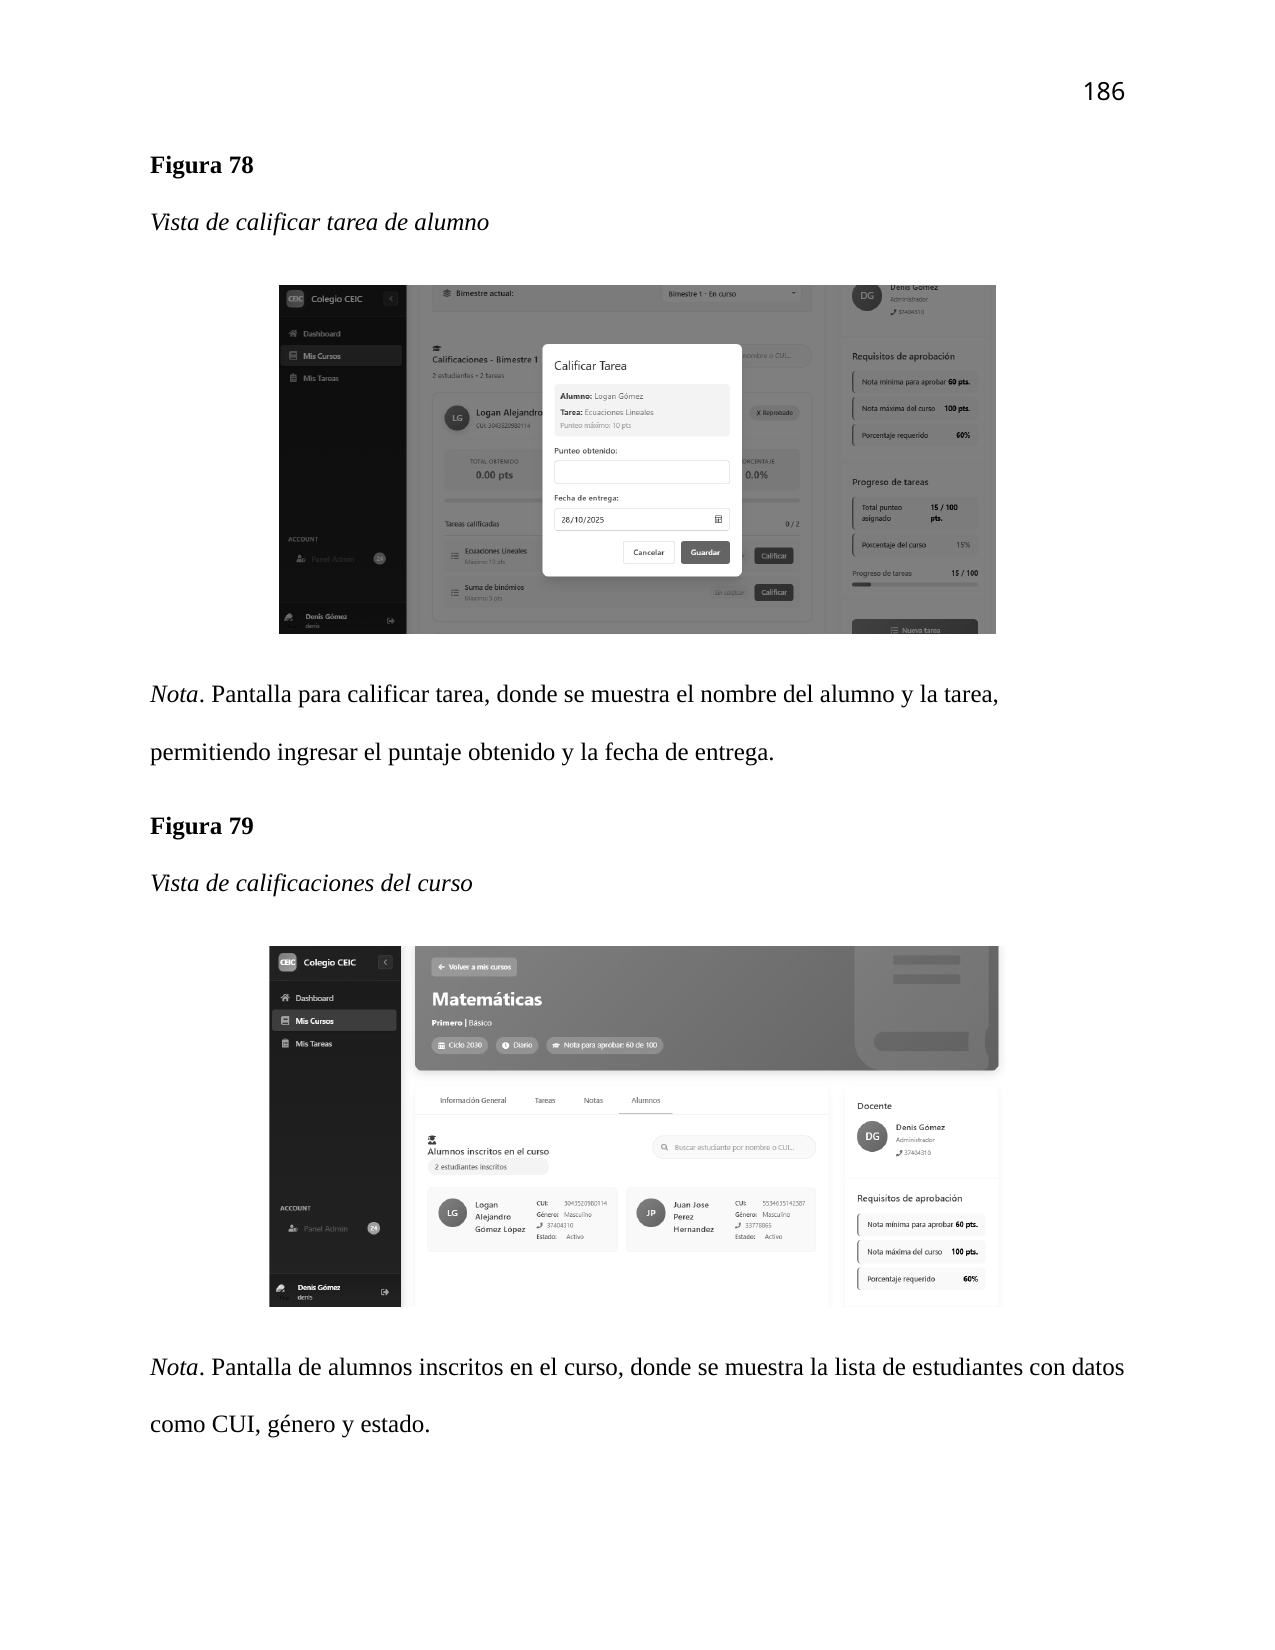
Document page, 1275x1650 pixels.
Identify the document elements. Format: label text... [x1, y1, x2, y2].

text Nota. Pantalla para calificar tarea, donde se muestra el nombre del alumno y la tarea, permitiendo ingresar el puntaje obtenido y la fecha de entrega. [150, 679, 1125, 765]
text Nota. Pantalla de alumnos inscritos en el curso, donde se muestra la lista de estudiantes con datos como CUI, género y estado. [150, 1352, 1125, 1438]
